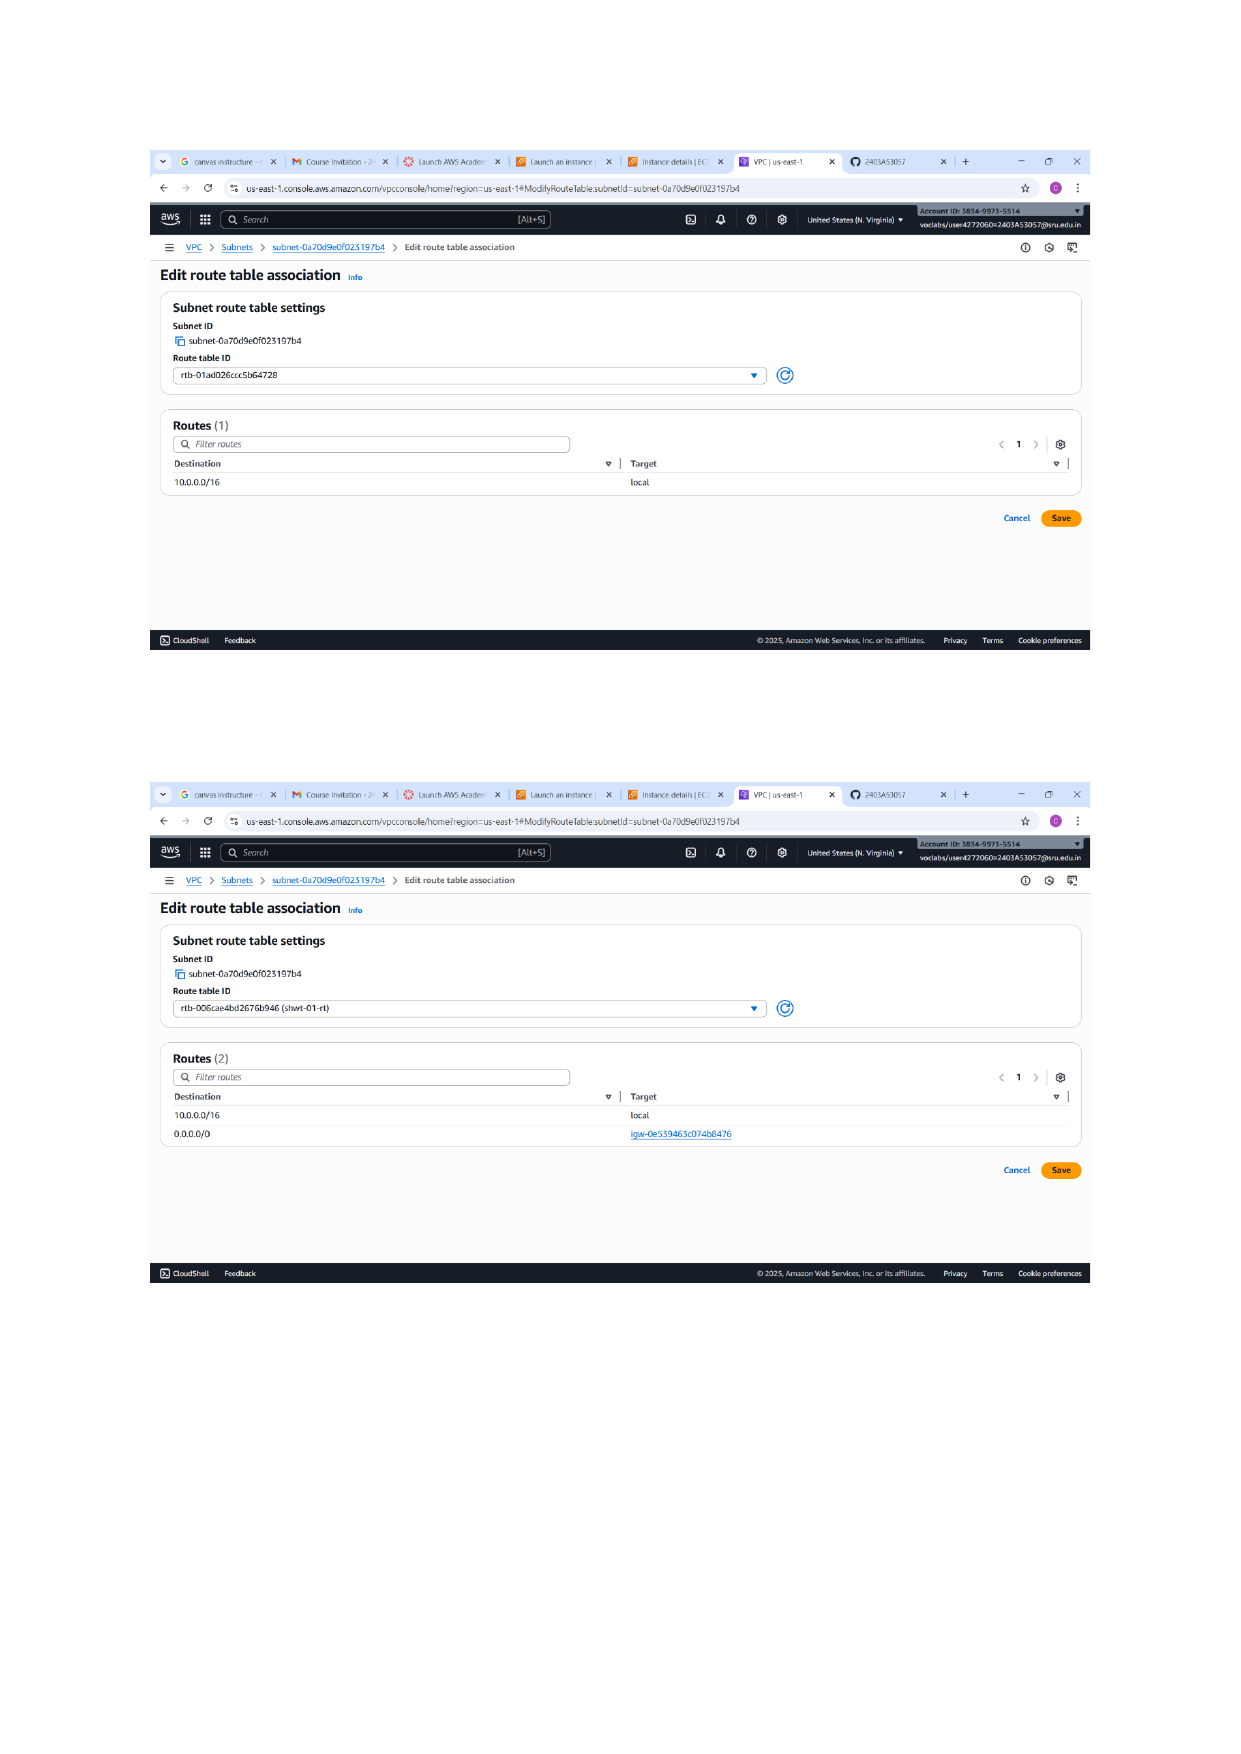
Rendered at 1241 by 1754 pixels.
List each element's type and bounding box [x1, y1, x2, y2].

picture [150, 782, 1091, 1283]
picture [150, 150, 1091, 650]
